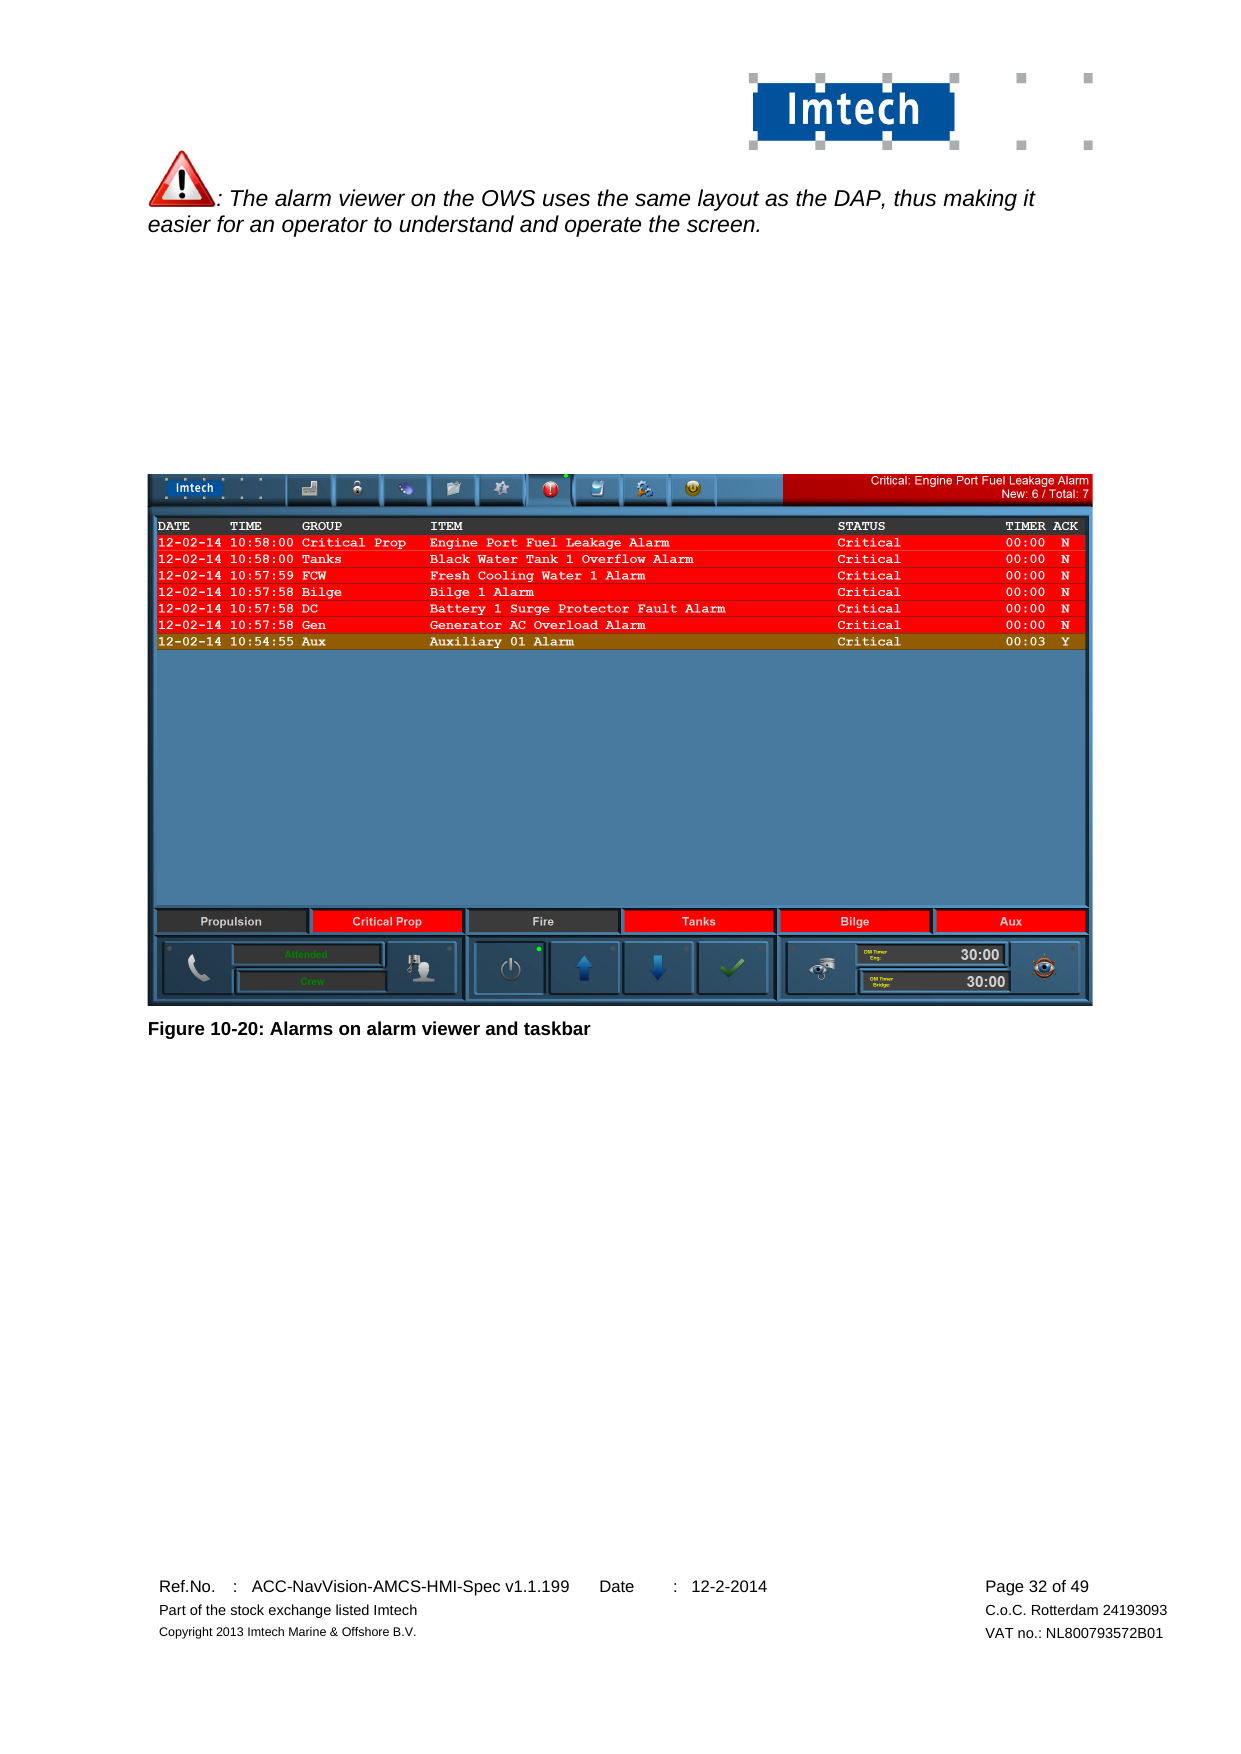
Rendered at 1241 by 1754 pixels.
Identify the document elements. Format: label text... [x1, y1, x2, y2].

picture [748, 73, 1093, 150]
picture [147, 474, 1093, 1006]
picture [147, 150, 216, 207]
text : The alarm viewer on the OWS uses the same layout as the DAP, thus making it easier for an operator to understand and operate the screen. [148, 150, 1093, 237]
